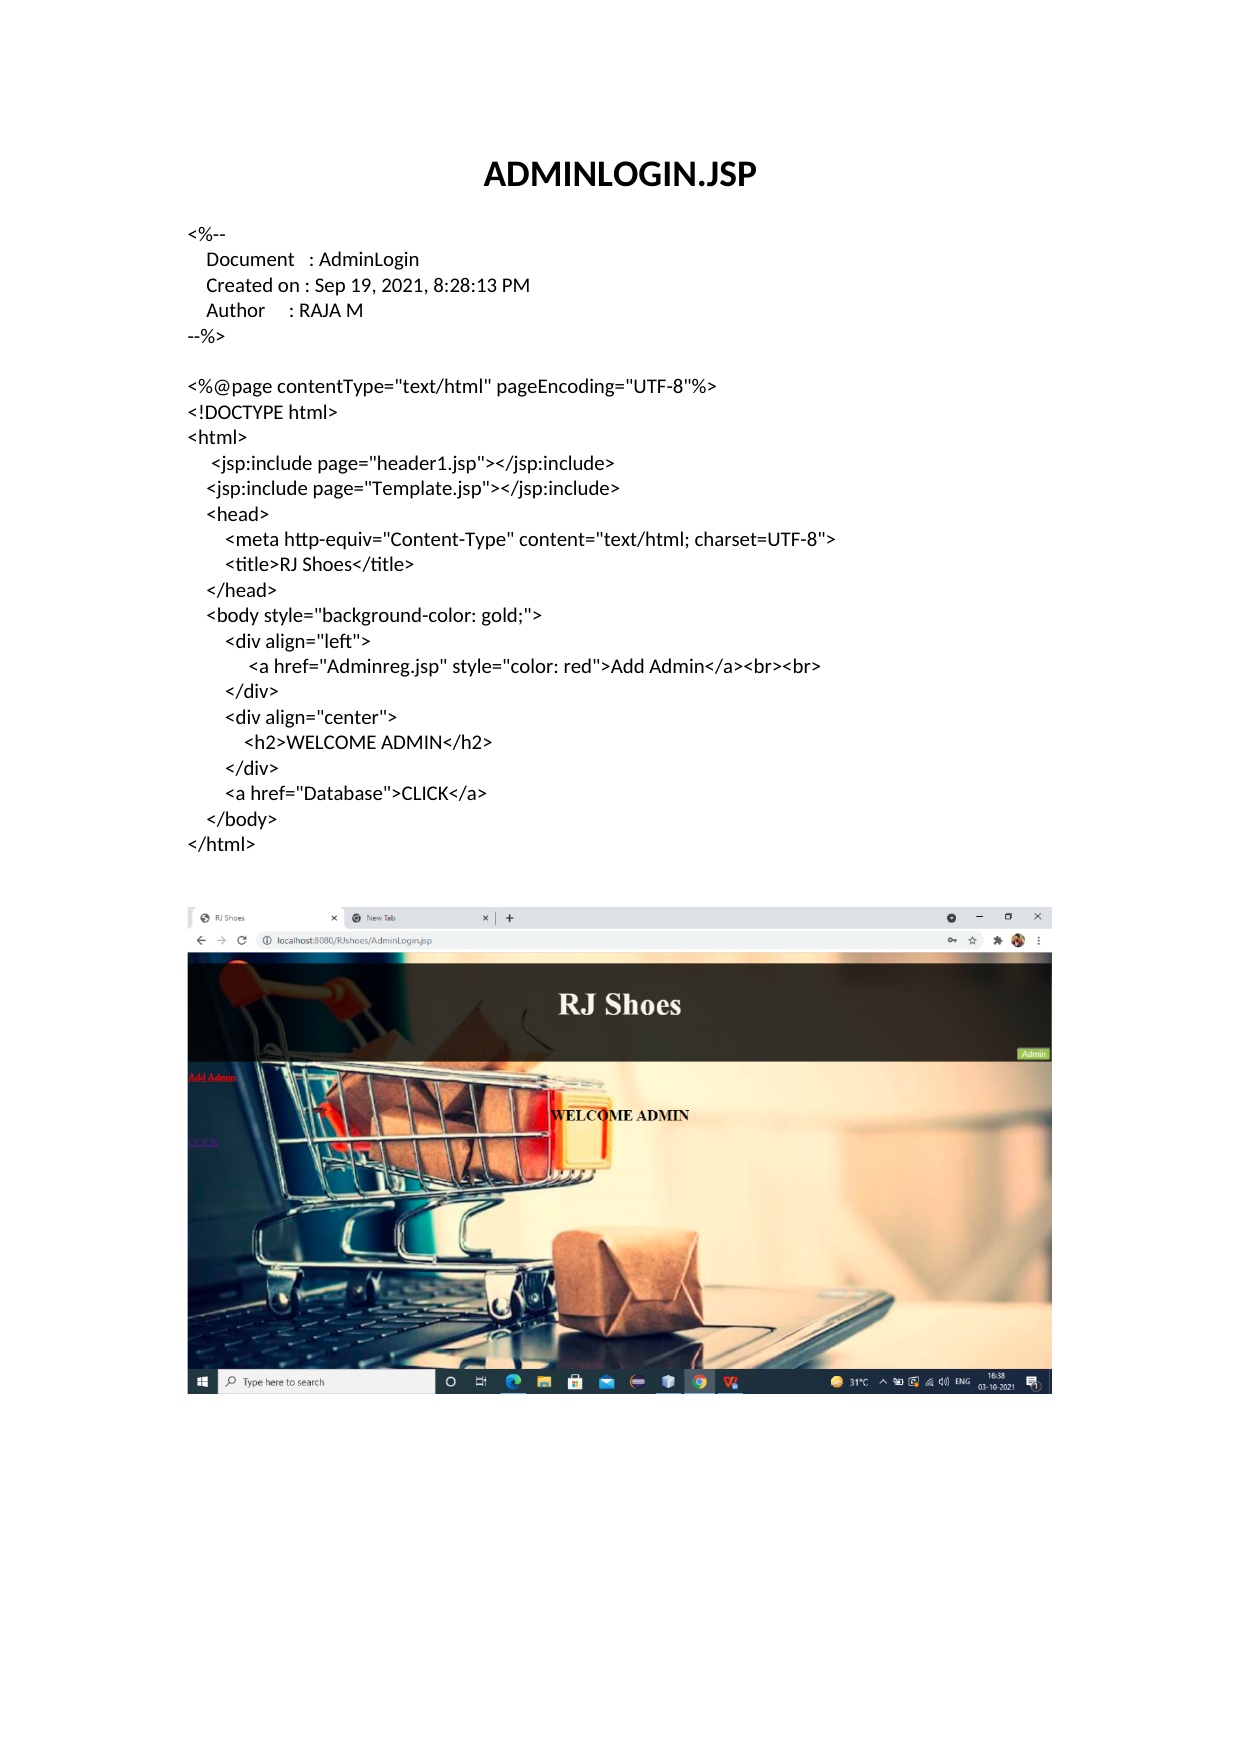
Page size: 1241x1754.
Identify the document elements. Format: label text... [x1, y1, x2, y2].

text <html> [187, 424, 1053, 450]
text Document : AdminLogin [187, 247, 1053, 272]
text Created on : Sep 19, 2021, 8:28:13 PM [187, 272, 1053, 297]
text </head> [187, 577, 1053, 602]
text ADMINLOGIN.JSP [187, 150, 1053, 196]
text <title>RJ Shoes</title> [187, 552, 1053, 577]
picture [187, 907, 1052, 1394]
text <meta http-equiv="Content-Type" content="text/html; charset=UTF-8"> [187, 526, 1053, 552]
text <div align="left"> [187, 628, 1053, 653]
text </div> [187, 679, 1053, 704]
text <body style="background-color: gold;"> [187, 602, 1053, 628]
text <jsp:include page="header1.jsp"></jsp:include> [187, 450, 1053, 475]
text <div align="center"> [187, 704, 1053, 729]
text <a href="Adminreg.jsp" style="color: red">Add Admin</a><br><br> [187, 653, 1053, 679]
text <h2>WELCOME ADMIN</h2> [187, 729, 1053, 755]
text <%@page contentType="text/html" pageEncoding="UTF-8"%> [187, 374, 1053, 399]
text Author : RAJA M [187, 297, 1053, 323]
text <%-- [187, 221, 1053, 247]
text <jsp:include page="Template.jsp"></jsp:include> [187, 475, 1053, 501]
text <!DOCTYPE html> [187, 399, 1053, 424]
text <a href="Database">CLICK</a> [187, 780, 1053, 806]
text <head> [187, 501, 1053, 526]
text </body> [187, 806, 1053, 831]
text </html> [187, 831, 1053, 857]
text </div> [187, 755, 1053, 780]
text --%> [187, 323, 1053, 348]
